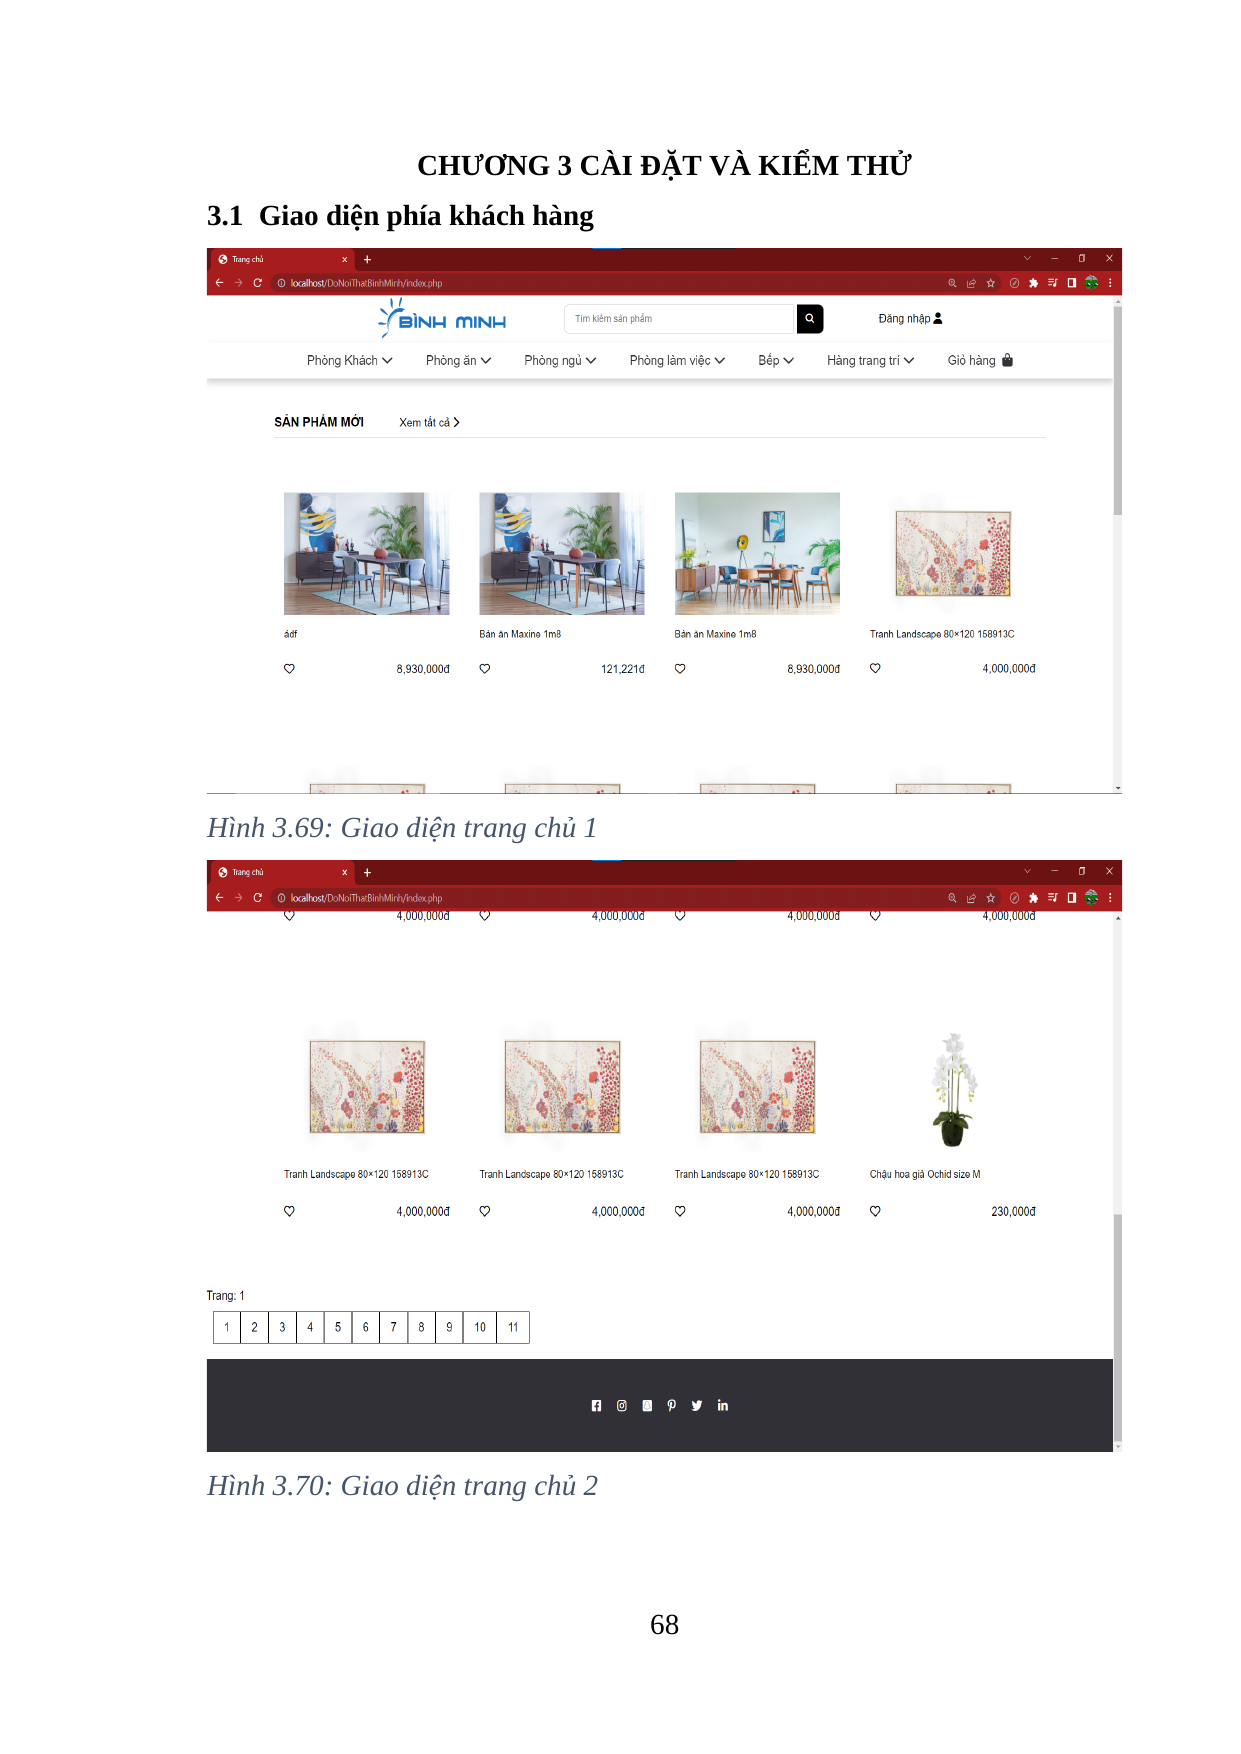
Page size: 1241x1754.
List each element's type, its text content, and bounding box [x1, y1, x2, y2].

subtitle Giao diện phía khách hàng [207, 198, 1122, 232]
picture [206, 248, 1123, 794]
subtitle CÀI ĐẶT VÀ KIỂM THỬ [207, 148, 1122, 181]
picture [206, 860, 1123, 1452]
